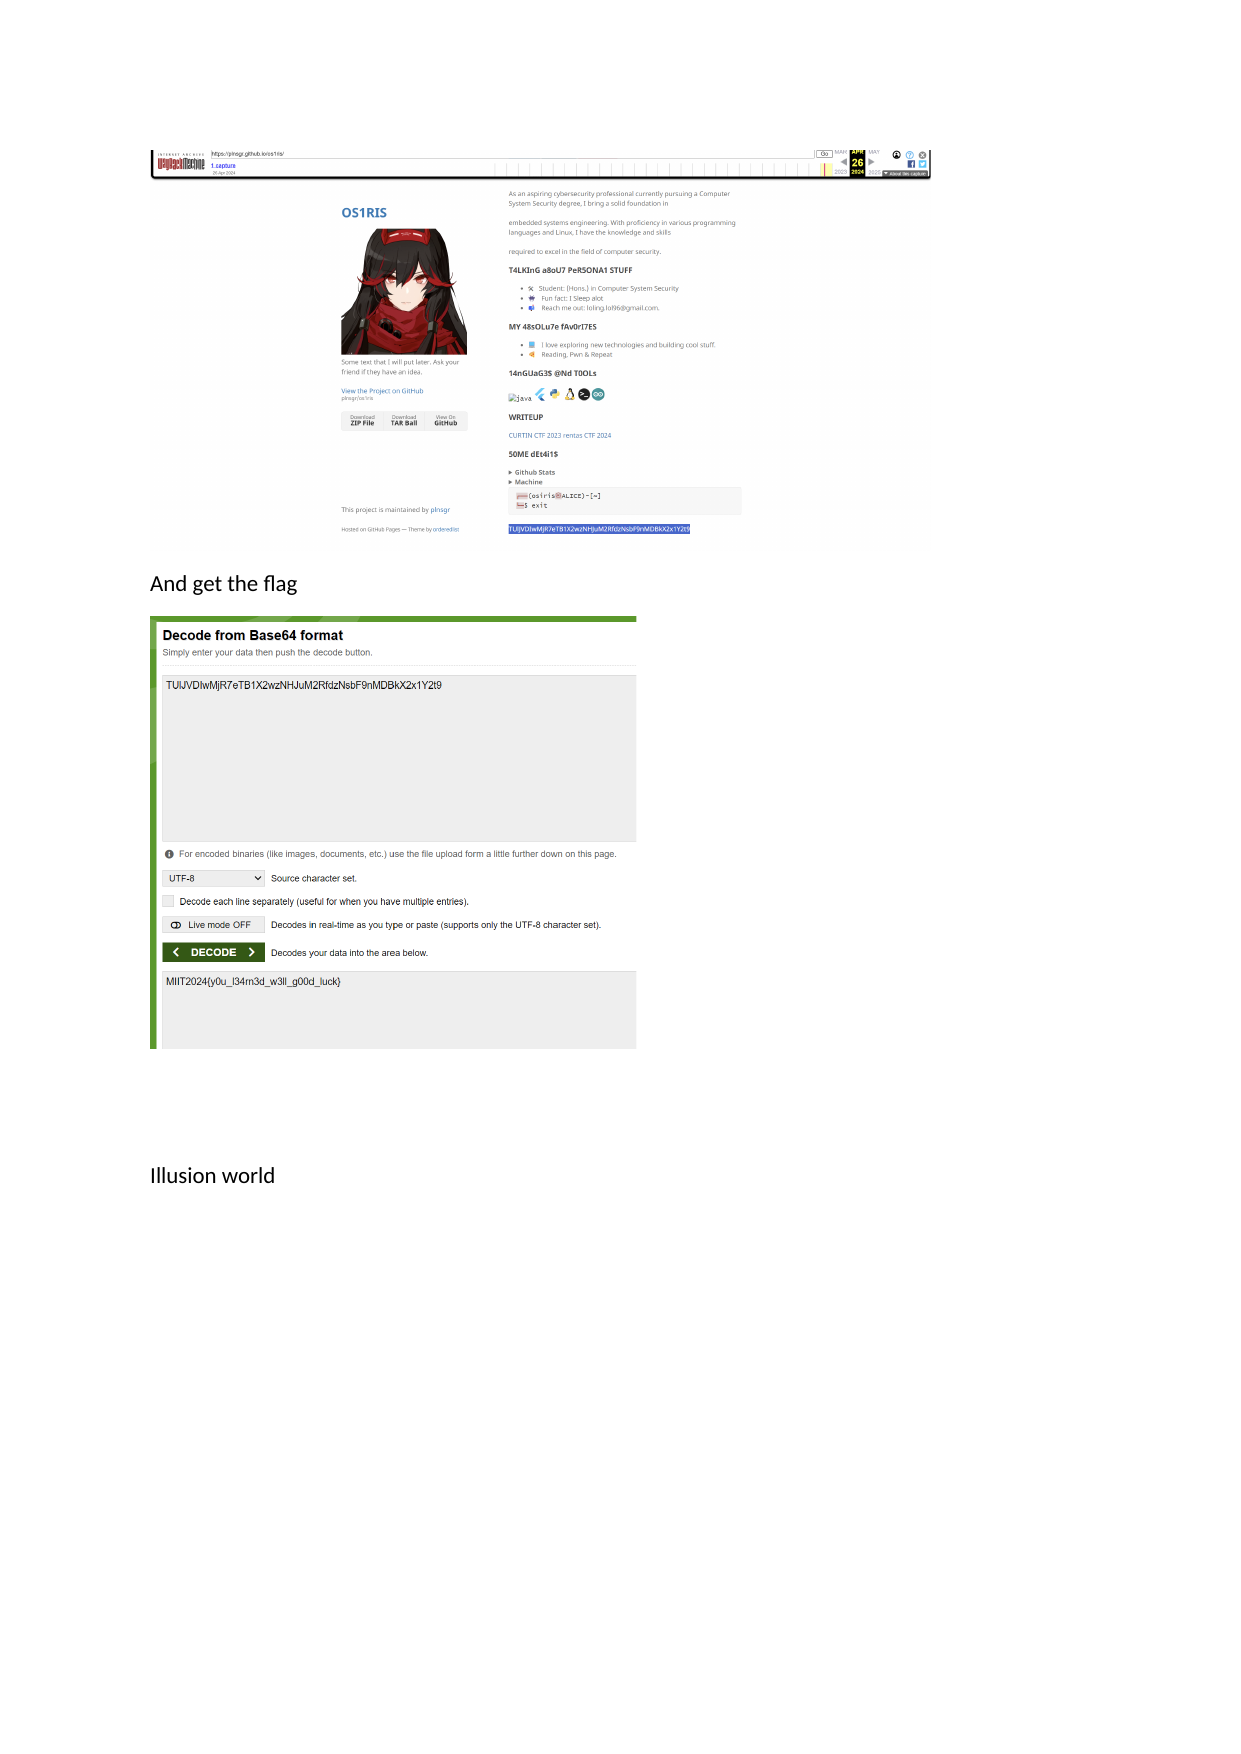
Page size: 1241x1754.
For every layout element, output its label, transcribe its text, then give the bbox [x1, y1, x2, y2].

text Illusion world [150, 1161, 1090, 1189]
text And get the flag [150, 569, 1090, 597]
picture [150, 616, 637, 1049]
picture [150, 150, 931, 551]
